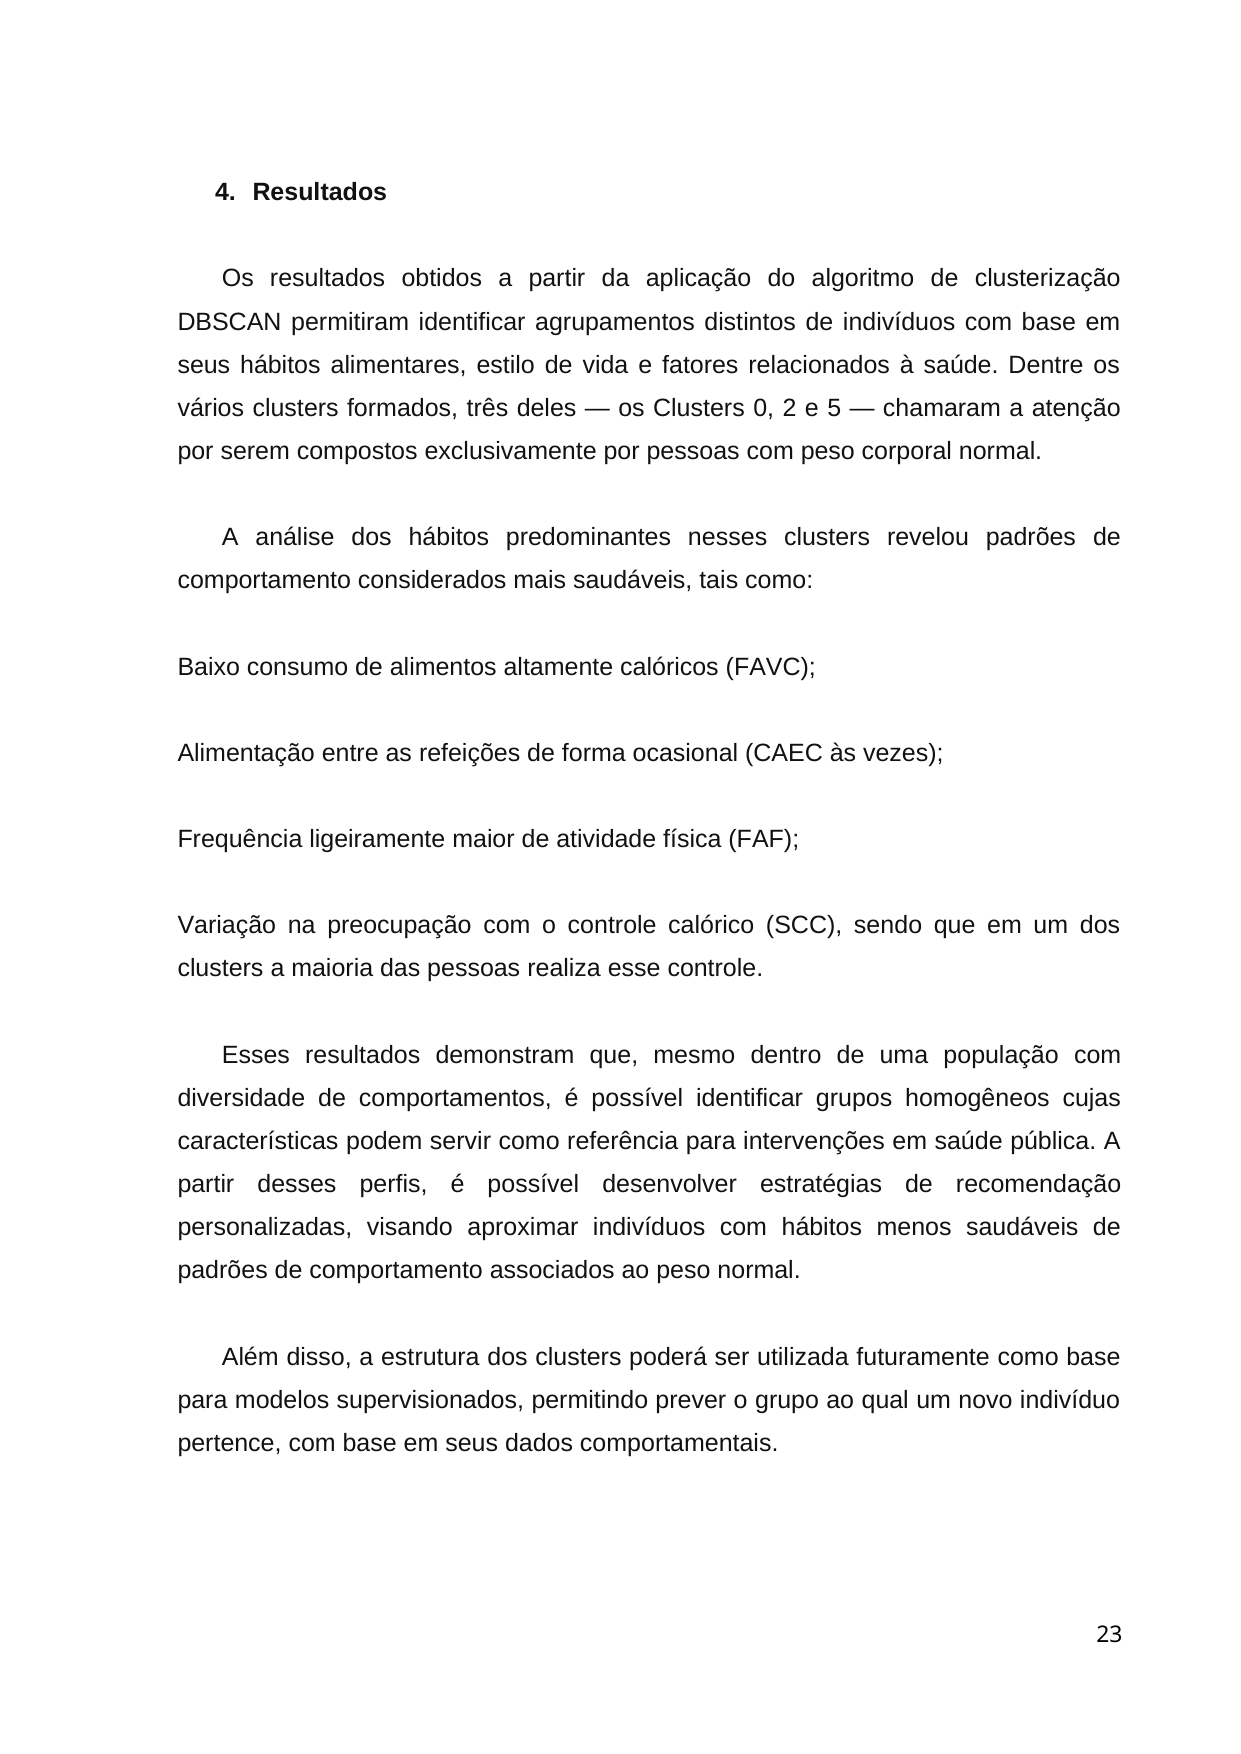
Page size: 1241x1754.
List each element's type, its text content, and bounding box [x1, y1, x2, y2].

text Frequência ligeiramente maior de atividade física (FAF); [177, 824, 1122, 853]
text Esses resultados demonstram que, mesmo dentro de uma população com diversidade de comportamentos, é possível identificar grupos homogêneos cujas características podem servir como referência para intervenções em saúde pública. A partir desses perfis, é possível desenvolver estratégias de recomendação personalizadas, visando aproximar indivíduos com hábitos menos saudáveis de padrões de comportamento associados ao peso normal. [177, 1040, 1122, 1284]
text Além disso, a estrutura dos clusters poderá ser utilizada futuramente como base para modelos supervisionados, permitindo prever o grupo ao qual um novo indivíduo pertence, com base em seus dados comportamentais. [177, 1342, 1122, 1457]
text Baixo consumo de alimentos altamente calóricos (FAVC); [177, 652, 1122, 680]
text Variação na preocupação com o controle calórico (SCC), sendo que em um dos clusters a maioria das pessoas realiza esse controle. [177, 910, 1122, 982]
text A análise dos hábitos predominantes nesses clusters revelou padrões de comportamento considerados mais saudáveis, tais como: [177, 522, 1122, 594]
text Alimentação entre as refeições de forma ocasional (CAEC às vezes); [177, 738, 1122, 767]
list Resultados [215, 177, 1122, 206]
text Os resultados obtidos a partir da aplicação do algoritmo de clusterização DBSCAN permitiram identificar agrupamentos distintos de indivíduos com base em seus hábitos alimentares, estilo de vida e fatores relacionados à saúde. Dentre os vários clusters formados, três deles — os Clusters 0, 2 e 5 — chamaram a atenção por serem compostos exclusivamente por pessoas com peso corporal normal. [177, 263, 1122, 465]
